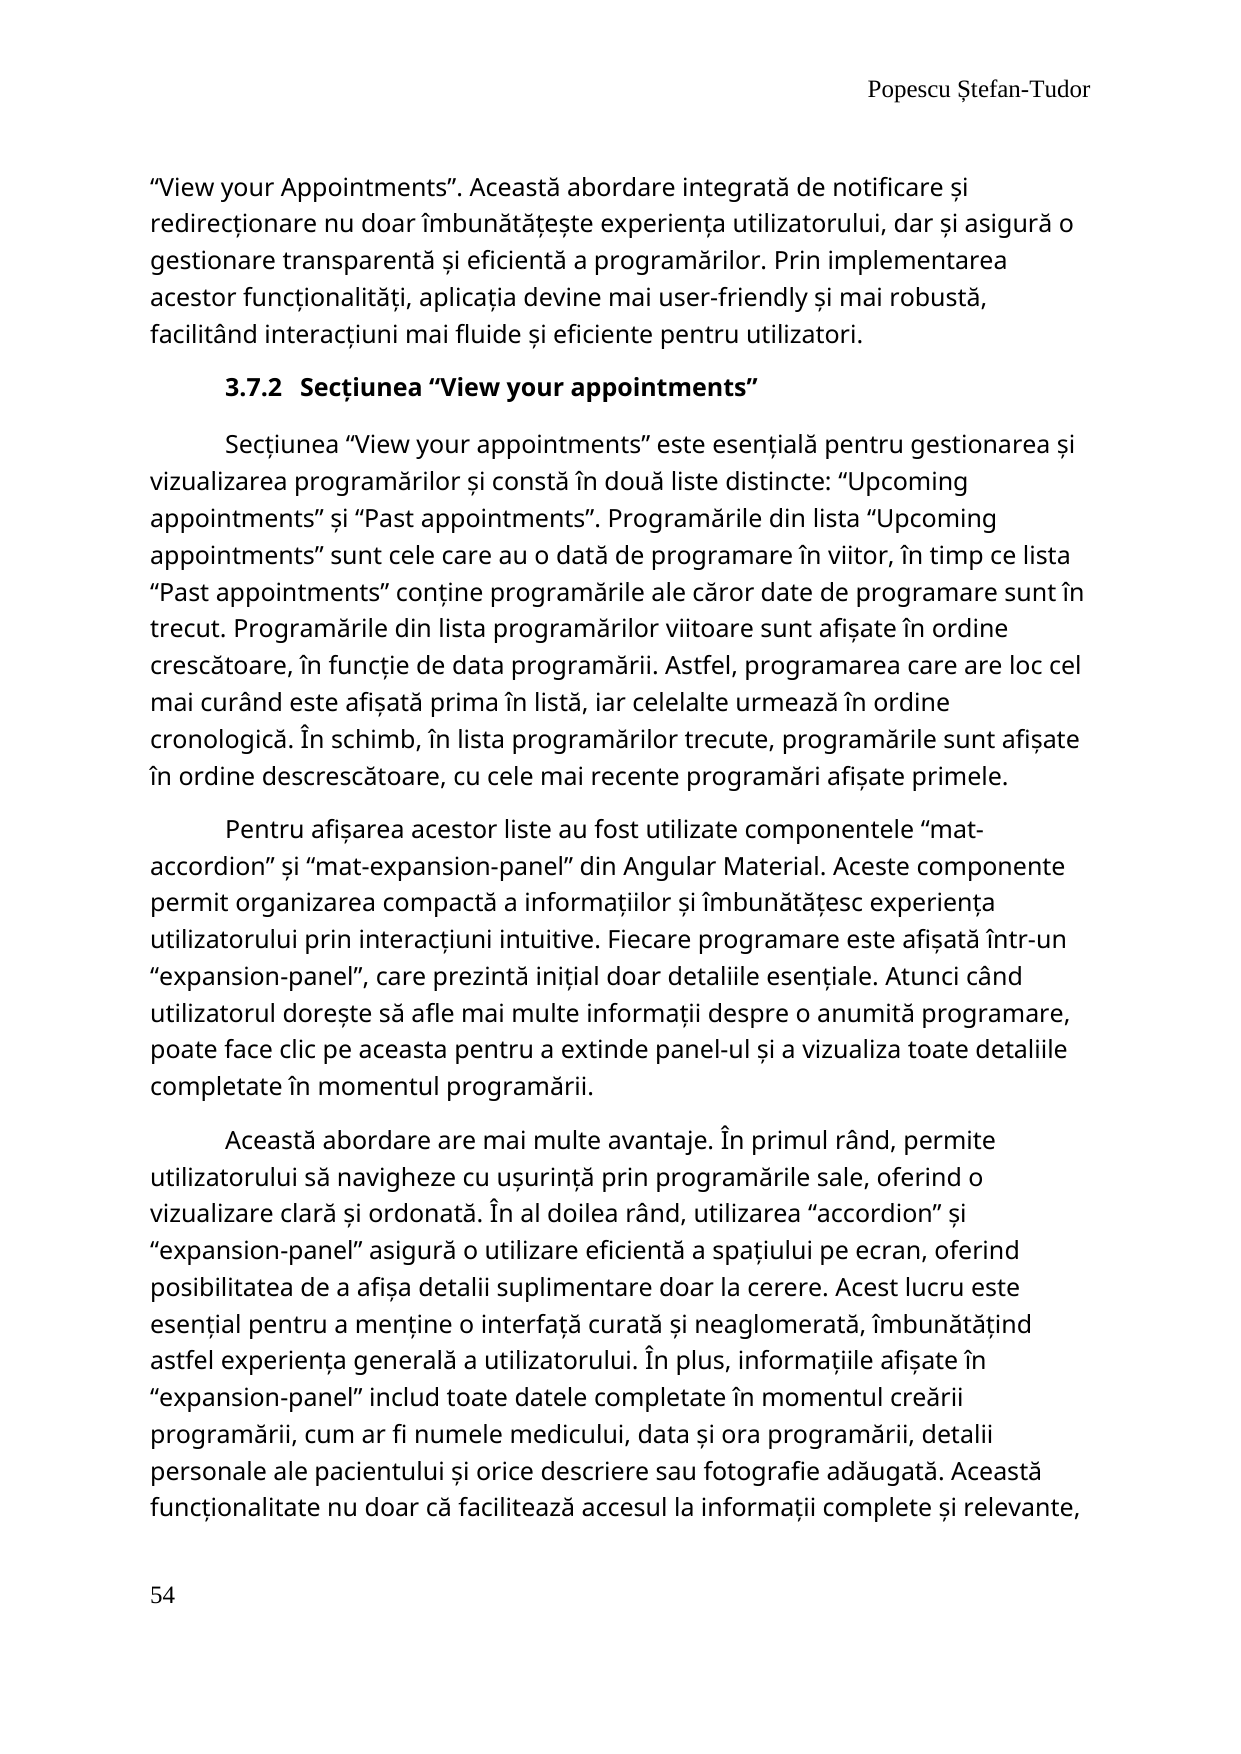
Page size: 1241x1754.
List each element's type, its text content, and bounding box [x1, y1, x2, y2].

subtitle Secțiunea “View your appointments” [225, 370, 1090, 404]
text Secțiunea “View your appointments” este esențială pentru gestionarea și vizualizarea programărilor și constă în două liste distincte: “Upcoming appointments” și “Past appointments”. Programările din lista “Upcoming appointments” sunt cele care au o dată de programare în viitor, în timp ce lista “Past appointments” conține programările ale căror date de programare sunt în trecut. Programările din lista programărilor viitoare sunt afișate în ordine crescătoare, în funcție de data programării. Astfel, programarea care are loc cel mai curând este afișată prima în listă, iar celelalte urmează în ordine cronologică. În schimb, în lista programărilor trecute, programările sunt afișate în ordine descrescătoare, cu cele mai recente programări afișate primele. [150, 427, 1090, 792]
text Pentru afișarea acestor liste au fost utilizate componentele “mat-accordion” și “mat-expansion-panel” din Angular Material. Aceste componente permit organizarea compactă a informațiilor și îmbunătățesc experiența utilizatorului prin interacțiuni intuitive. Fiecare programare este afișată într-un “expansion-panel”, care prezintă inițial doar detaliile esențiale. Atunci când utilizatorul dorește să afle mai multe informații despre o anumită programare, poate face clic pe aceasta pentru a extinde panel-ul și a vizualiza toate detaliile completate în momentul programării. [150, 812, 1090, 1103]
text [150, 1122, 1090, 1524]
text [150, 169, 1090, 350]
